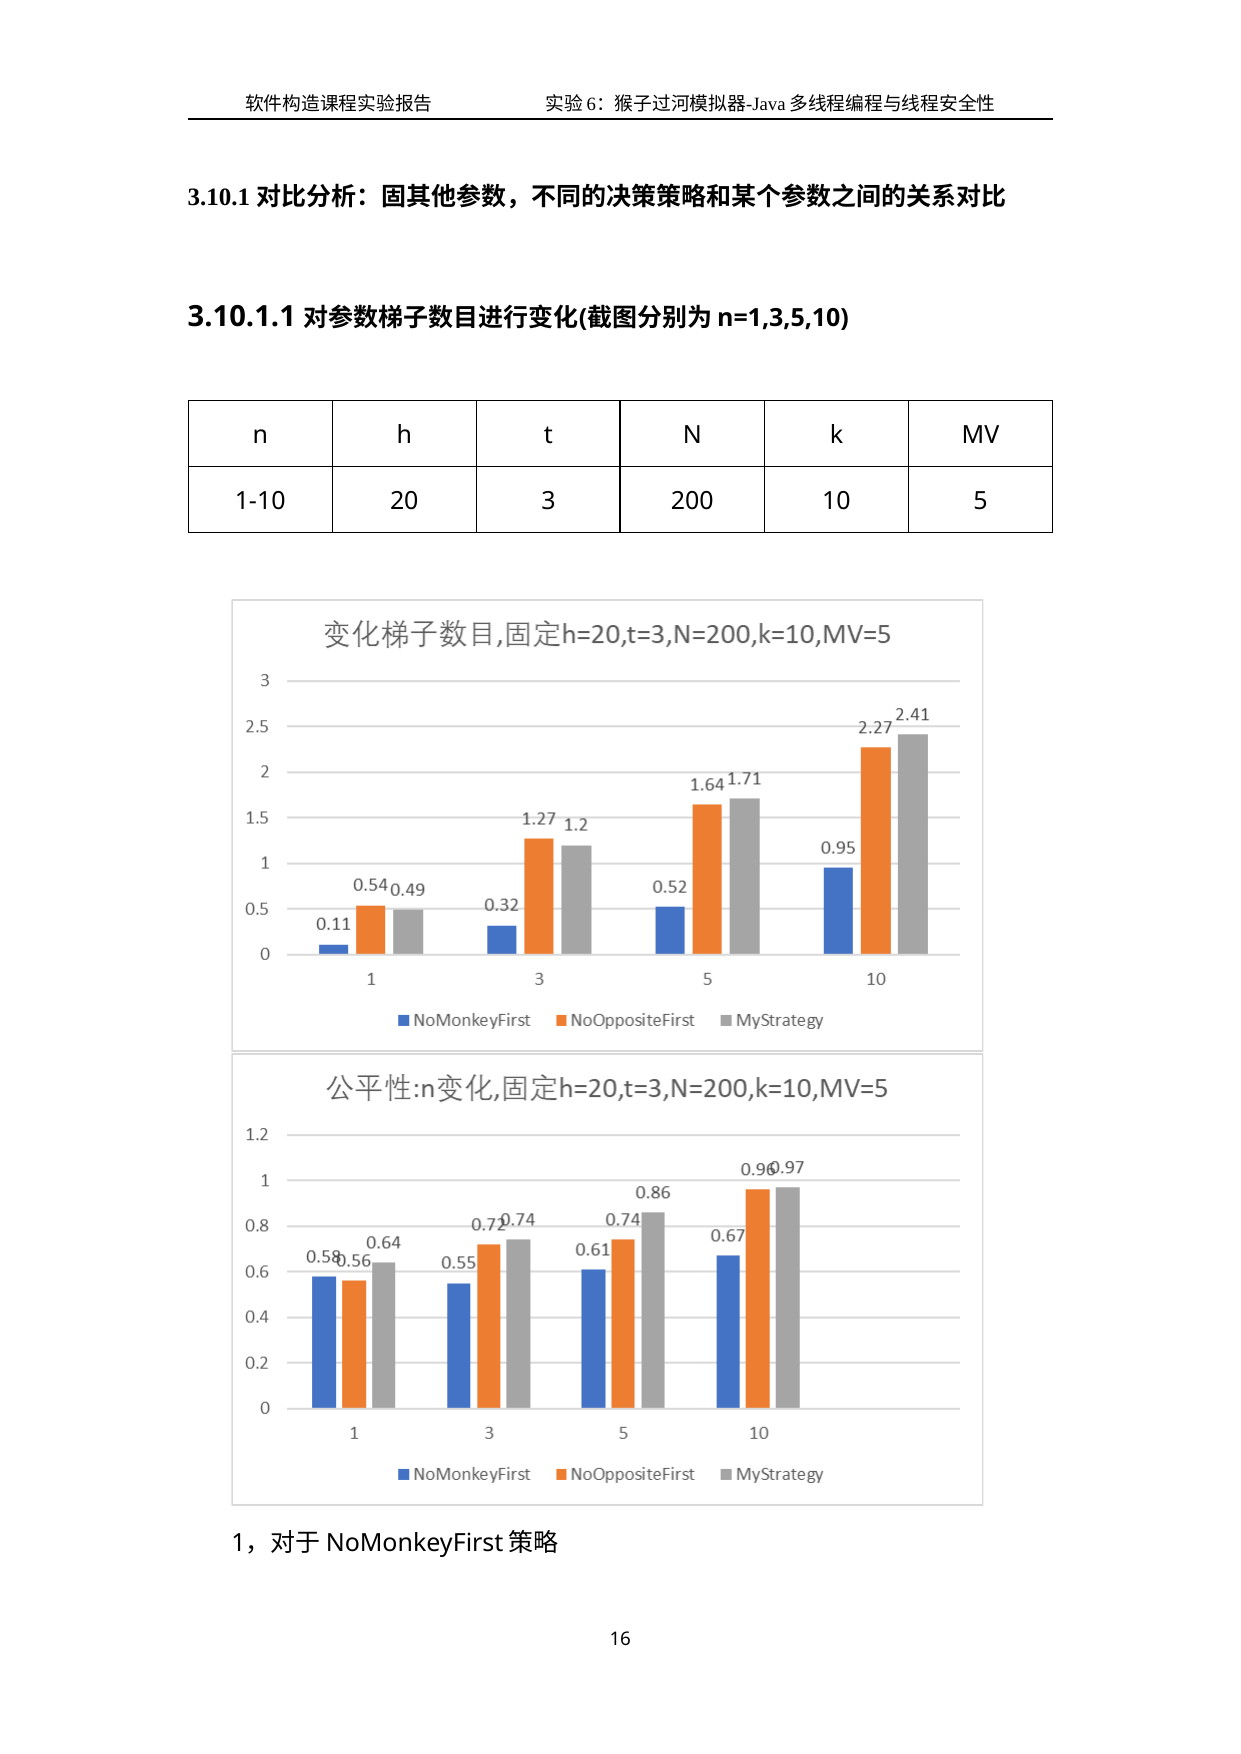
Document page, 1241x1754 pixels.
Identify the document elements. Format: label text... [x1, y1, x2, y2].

subtitle 对参数梯子数目进行变化(截图分别为n=1,3,5,10) [187, 283, 1053, 348]
table_cell 200 [621, 467, 764, 532]
table_cell 3 [477, 467, 619, 532]
picture [231, 599, 984, 1052]
table_header k [765, 401, 908, 466]
text 1，对于NoMonkeyFirst策略 [231, 1508, 1053, 1573]
picture [231, 1053, 984, 1506]
table_header MV [909, 401, 1052, 466]
table_header h [333, 401, 476, 466]
table_cell 10 [765, 467, 908, 532]
table_cell 20 [333, 467, 476, 532]
subtitle 对比分析：固其他参数，不同的决策策略和某个参数之间的关系对比 [187, 162, 1053, 227]
table_cell 5 [909, 467, 1052, 532]
table_header N [621, 401, 764, 466]
table_cell 1-10 [189, 467, 332, 532]
table_header t [477, 401, 619, 466]
table_header n [189, 401, 332, 466]
